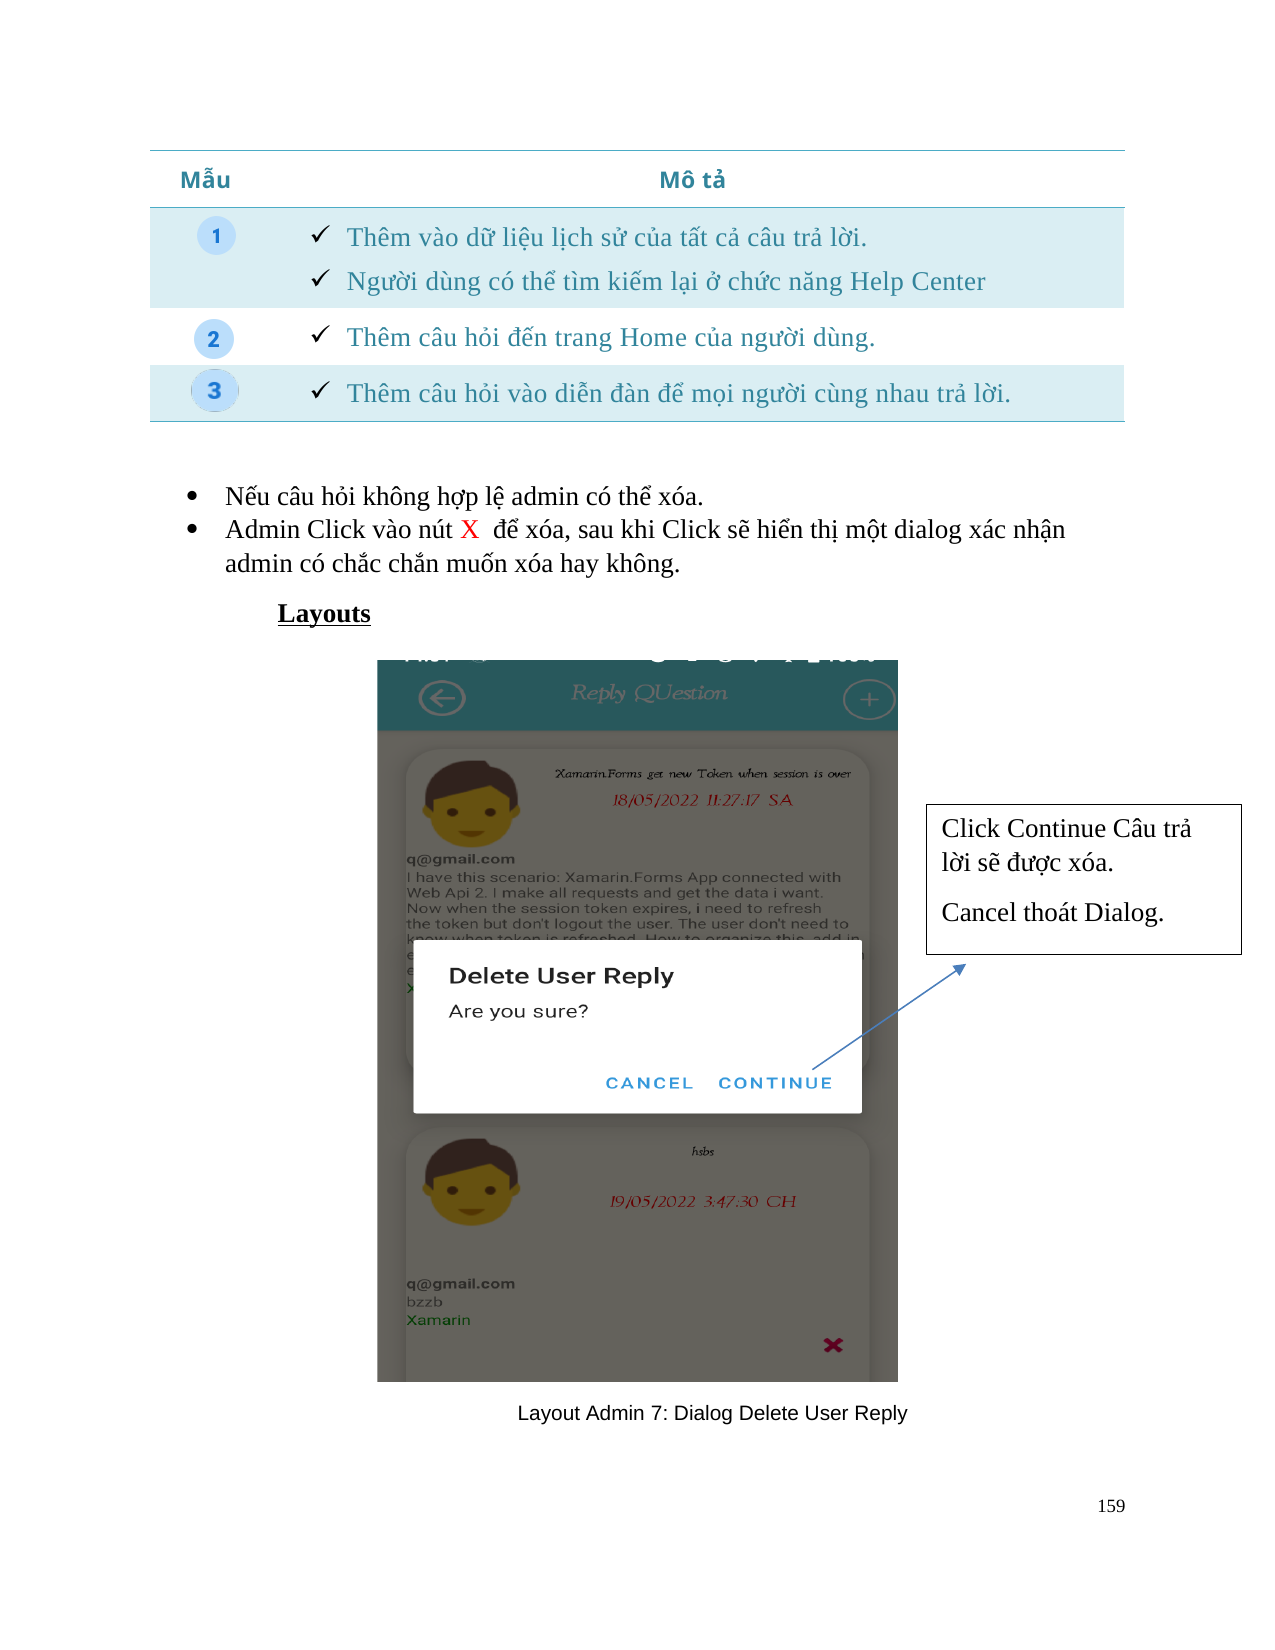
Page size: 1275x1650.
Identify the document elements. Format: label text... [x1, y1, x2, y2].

table_cell [150, 308, 260, 364]
table_cell Thêm câu hỏi đến trang Home của người dùng. [260, 308, 1124, 364]
picture [190, 315, 238, 363]
picture [193, 213, 239, 258]
picture [377, 660, 898, 1382]
text Layouts [277, 597, 1125, 629]
table_cell Thêm vào dữ liệu lịch sử của tất cả câu trả lời. Người dùng có thể tìm kiếm lại ở chức năng Help Center [260, 208, 1124, 308]
picture [187, 365, 243, 416]
list Admin Click vào nút X để xóa, sau khi Click sẽ hiển thị một dialog xác nhận admin có chắc chắn muốn xóa hay không. [187, 514, 1125, 578]
table_cell [150, 208, 260, 308]
table_header Mô tả [260, 151, 1124, 207]
table_cell [150, 365, 260, 421]
table_cell Thêm câu hỏi vào diễn đàn để mọi người cùng nhau trả lời. [260, 365, 1124, 421]
list Nếu câu hỏi không hợp lệ admin có thể xóa. [187, 480, 1125, 511]
table_header Mẫu [150, 151, 260, 207]
